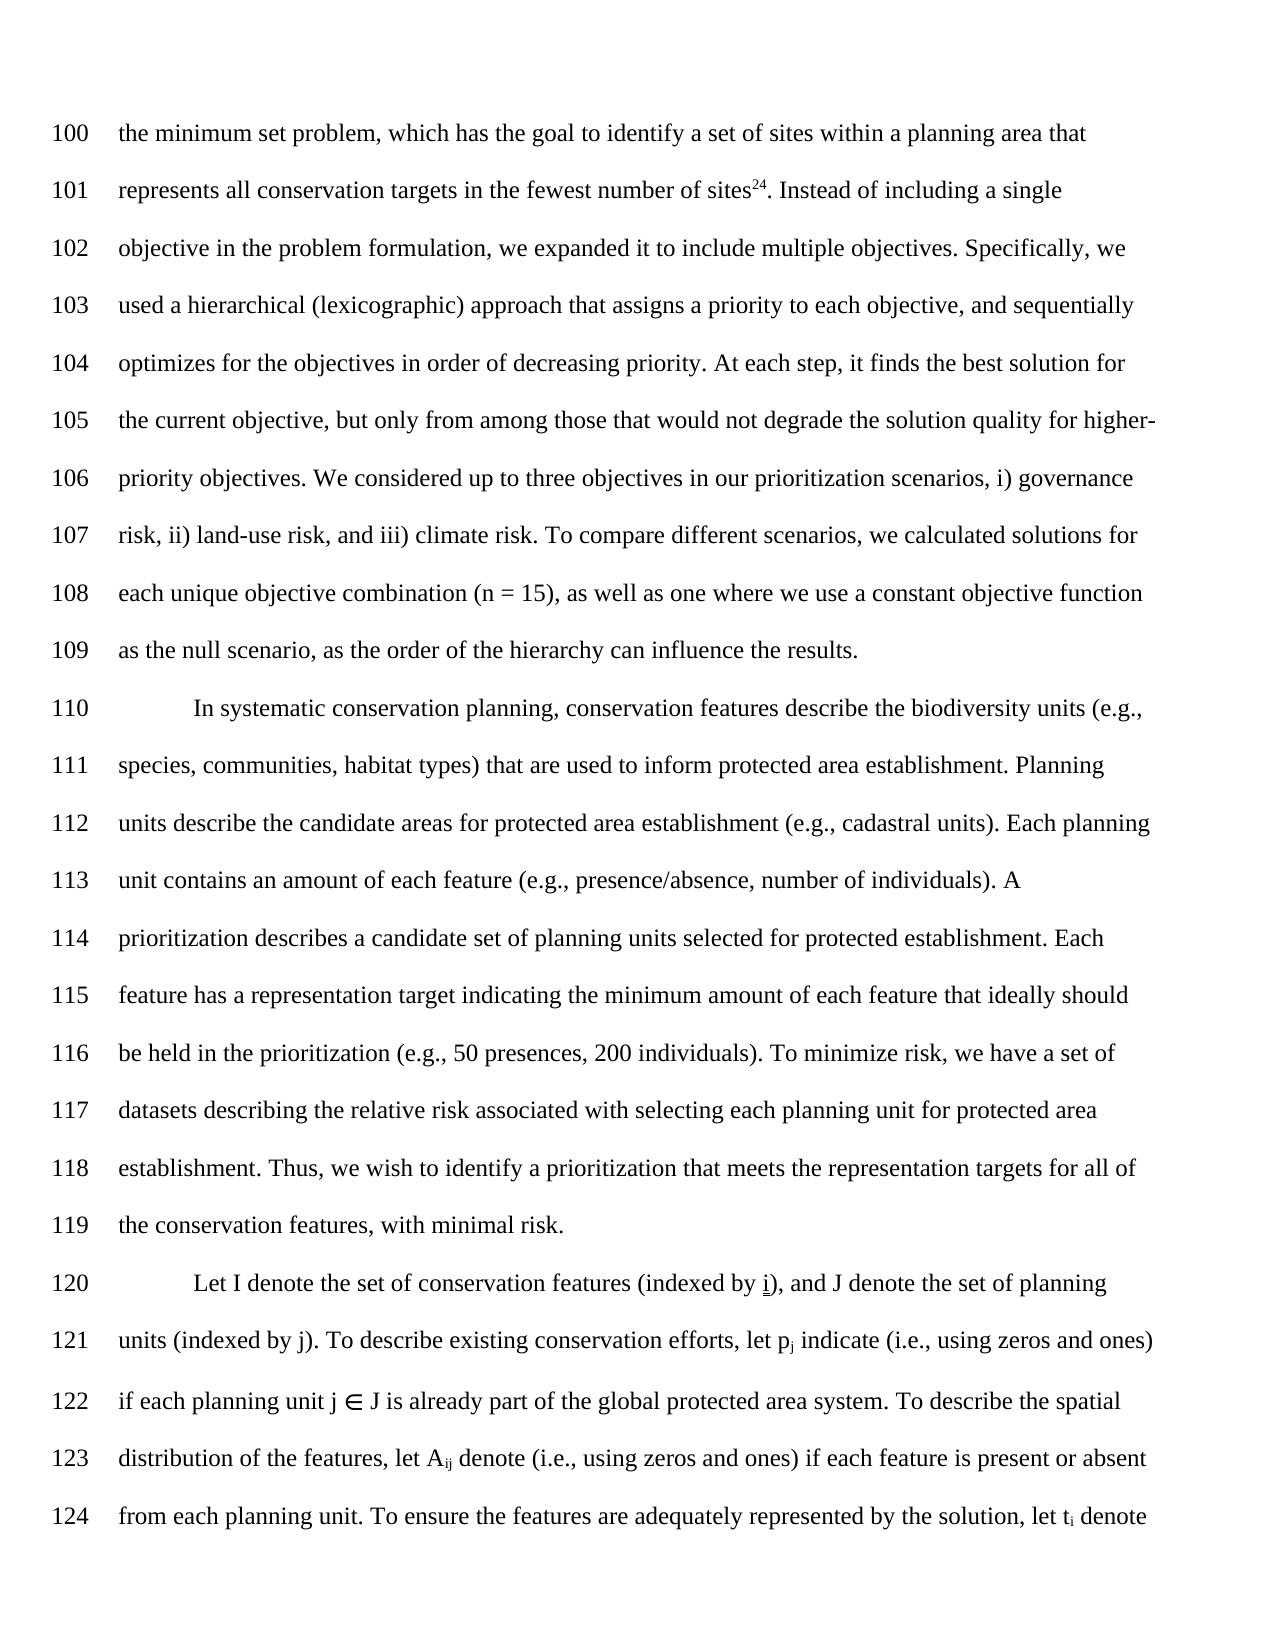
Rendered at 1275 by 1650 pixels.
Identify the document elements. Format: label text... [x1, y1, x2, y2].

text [118, 1268, 1157, 1529]
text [118, 118, 1157, 664]
text In systematic conservation planning, conservation features describe the biodiversity units (e.g., species, communities, habitat types) that are used to inform protected area establishment. Planning units describe the candidate areas for protected area establishment (e.g., cadastral units). Each planning unit contains an amount of each feature (e.g., presence/absence, number of individuals). A prioritization describes a candidate set of planning units selected for protected establishment. Each feature has a representation target indicating the minimum amount of each feature that ideally should be held in the prioritization (e.g., 50 presences, 200 individuals). To minimize risk, we have a set of datasets describing the relative risk associated with selecting each planning unit for protected area establishment. Thus, we wish to identify a prioritization that meets the representation targets for all of the conservation features, with minimal risk. [118, 693, 1157, 1239]
